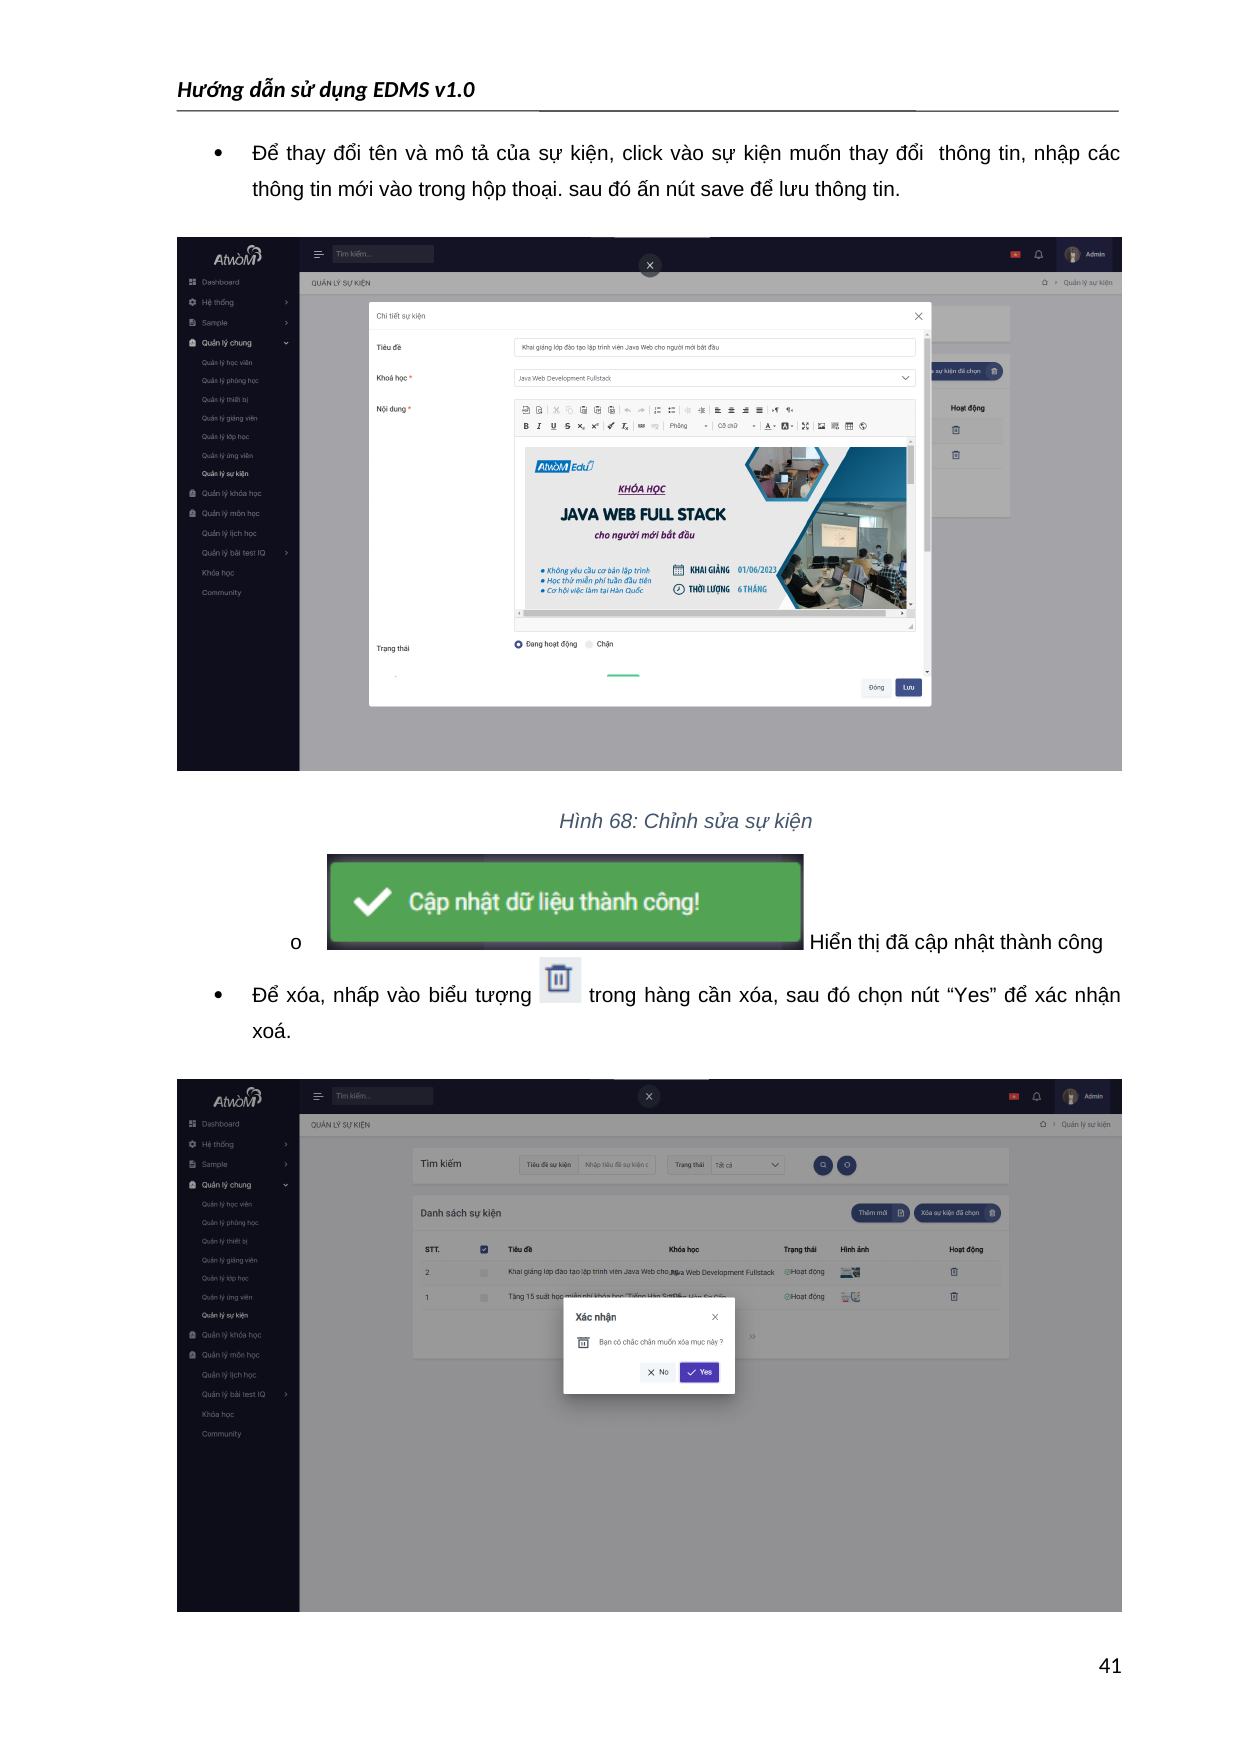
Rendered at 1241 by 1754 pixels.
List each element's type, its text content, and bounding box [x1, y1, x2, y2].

picture [327, 854, 804, 950]
picture [177, 237, 1122, 771]
picture [177, 1079, 1122, 1612]
list Để thay đổi tên và mô tả của sự kiện, click vào sự kiện muốn thay đổi thông tin, nhập các thông tin mới vào trong hộp thoại. sau đó ấn nút save để lưu thông tin. [214, 141, 1122, 201]
picture [539, 957, 582, 1003]
text Hình 3.8.5 : Chỉnh sửa sự kiện [252, 809, 1122, 833]
list Để xóa, nhấp vào biểu tượng trong hàng cần xóa, sau đó chọn nút “Yes” để xác nhận xoá. [214, 957, 1122, 1043]
